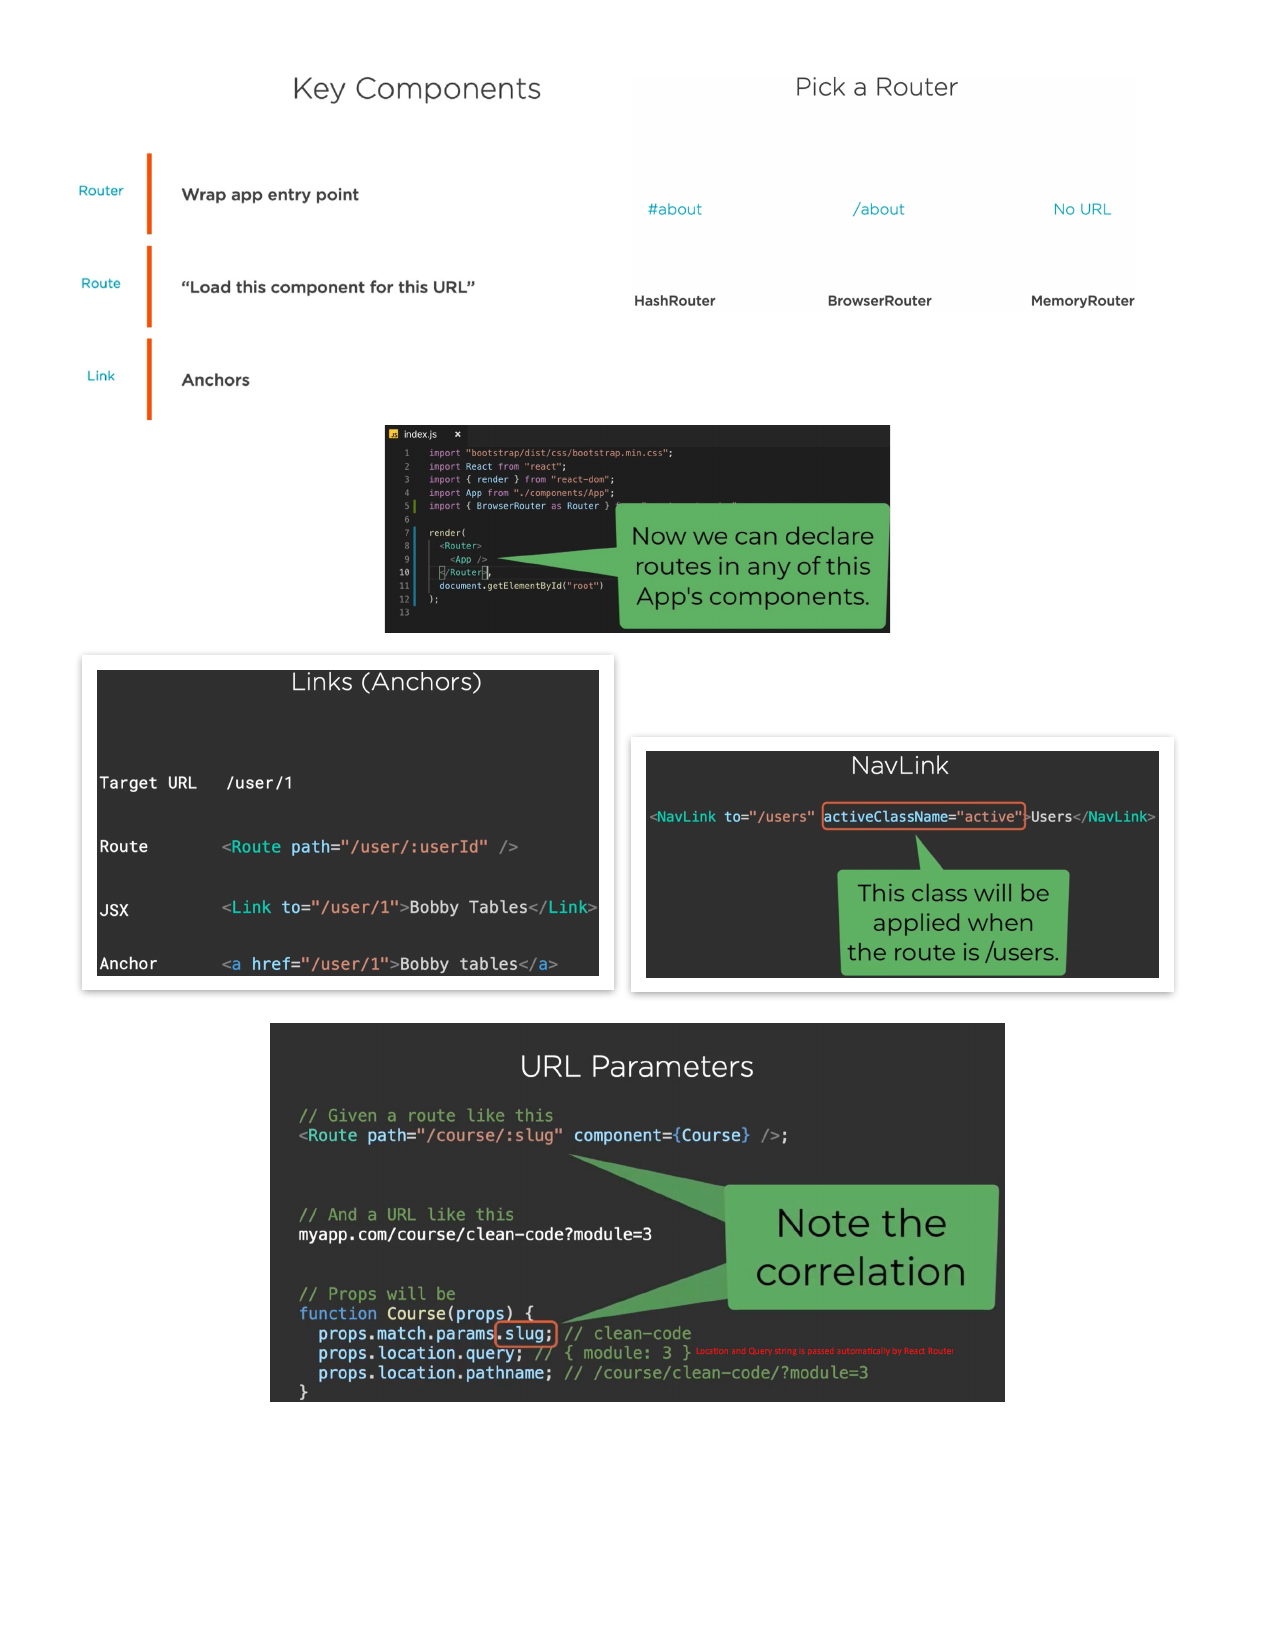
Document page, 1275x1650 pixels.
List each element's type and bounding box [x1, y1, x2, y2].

picture [270, 1023, 1005, 1402]
picture [75, 75, 549, 423]
picture [97, 670, 599, 976]
picture [631, 75, 1137, 311]
picture [646, 751, 1159, 978]
picture [384, 425, 891, 633]
